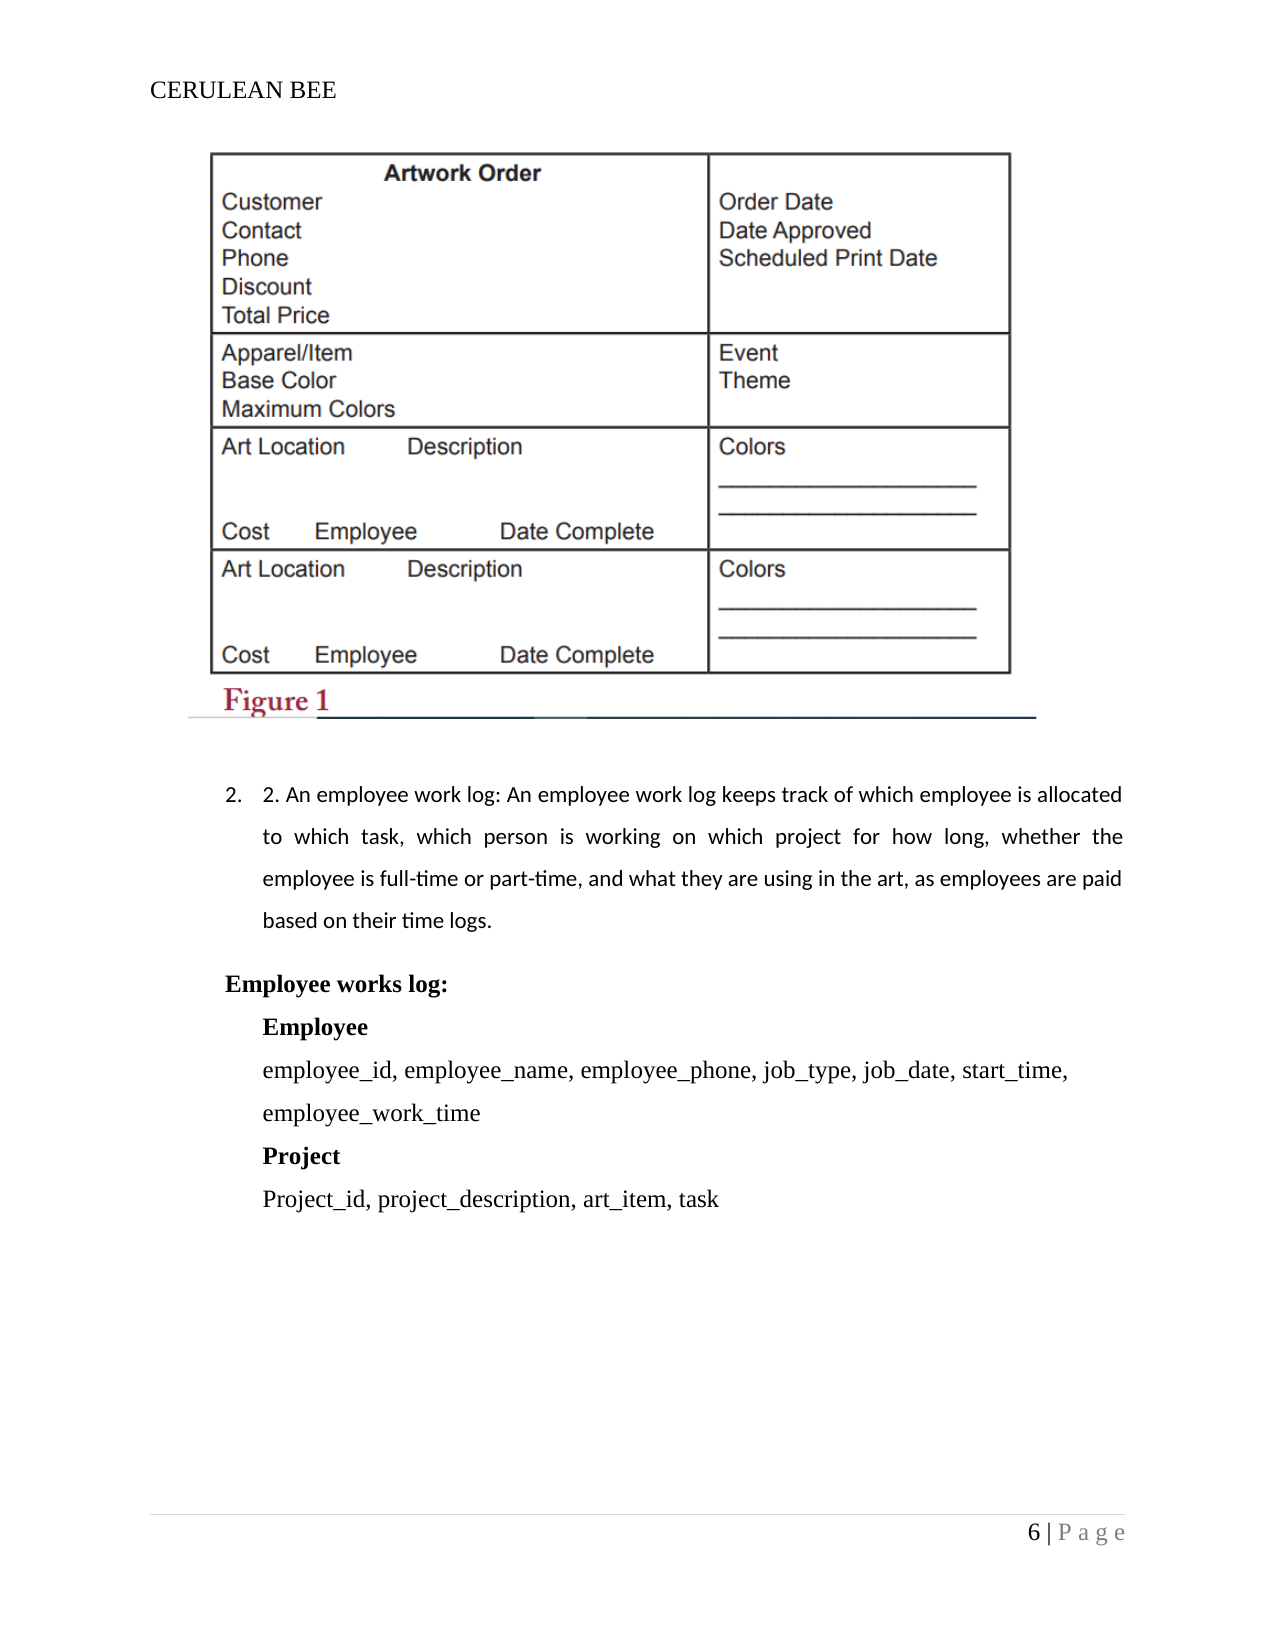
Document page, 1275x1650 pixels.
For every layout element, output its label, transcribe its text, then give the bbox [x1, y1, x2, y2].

list 2. An employee work log: An employee work log keeps track of which employee is allocated to which task, which person is working on which project for how long, whether the employee is full-time or part-time, and what they are using in the art, as employees are paid based on their time logs. [225, 780, 1125, 934]
text Project_id, project_description, art_item, task [225, 1184, 1125, 1213]
text Employee [225, 1012, 1125, 1041]
text Employee works log: [225, 969, 1125, 998]
text employee_work_time [225, 1098, 1125, 1127]
picture [187, 150, 1037, 719]
text employee_id, employee_name, employee_phone, job_type, job_date, start_time, [225, 1055, 1125, 1084]
text Project [225, 1141, 1125, 1170]
